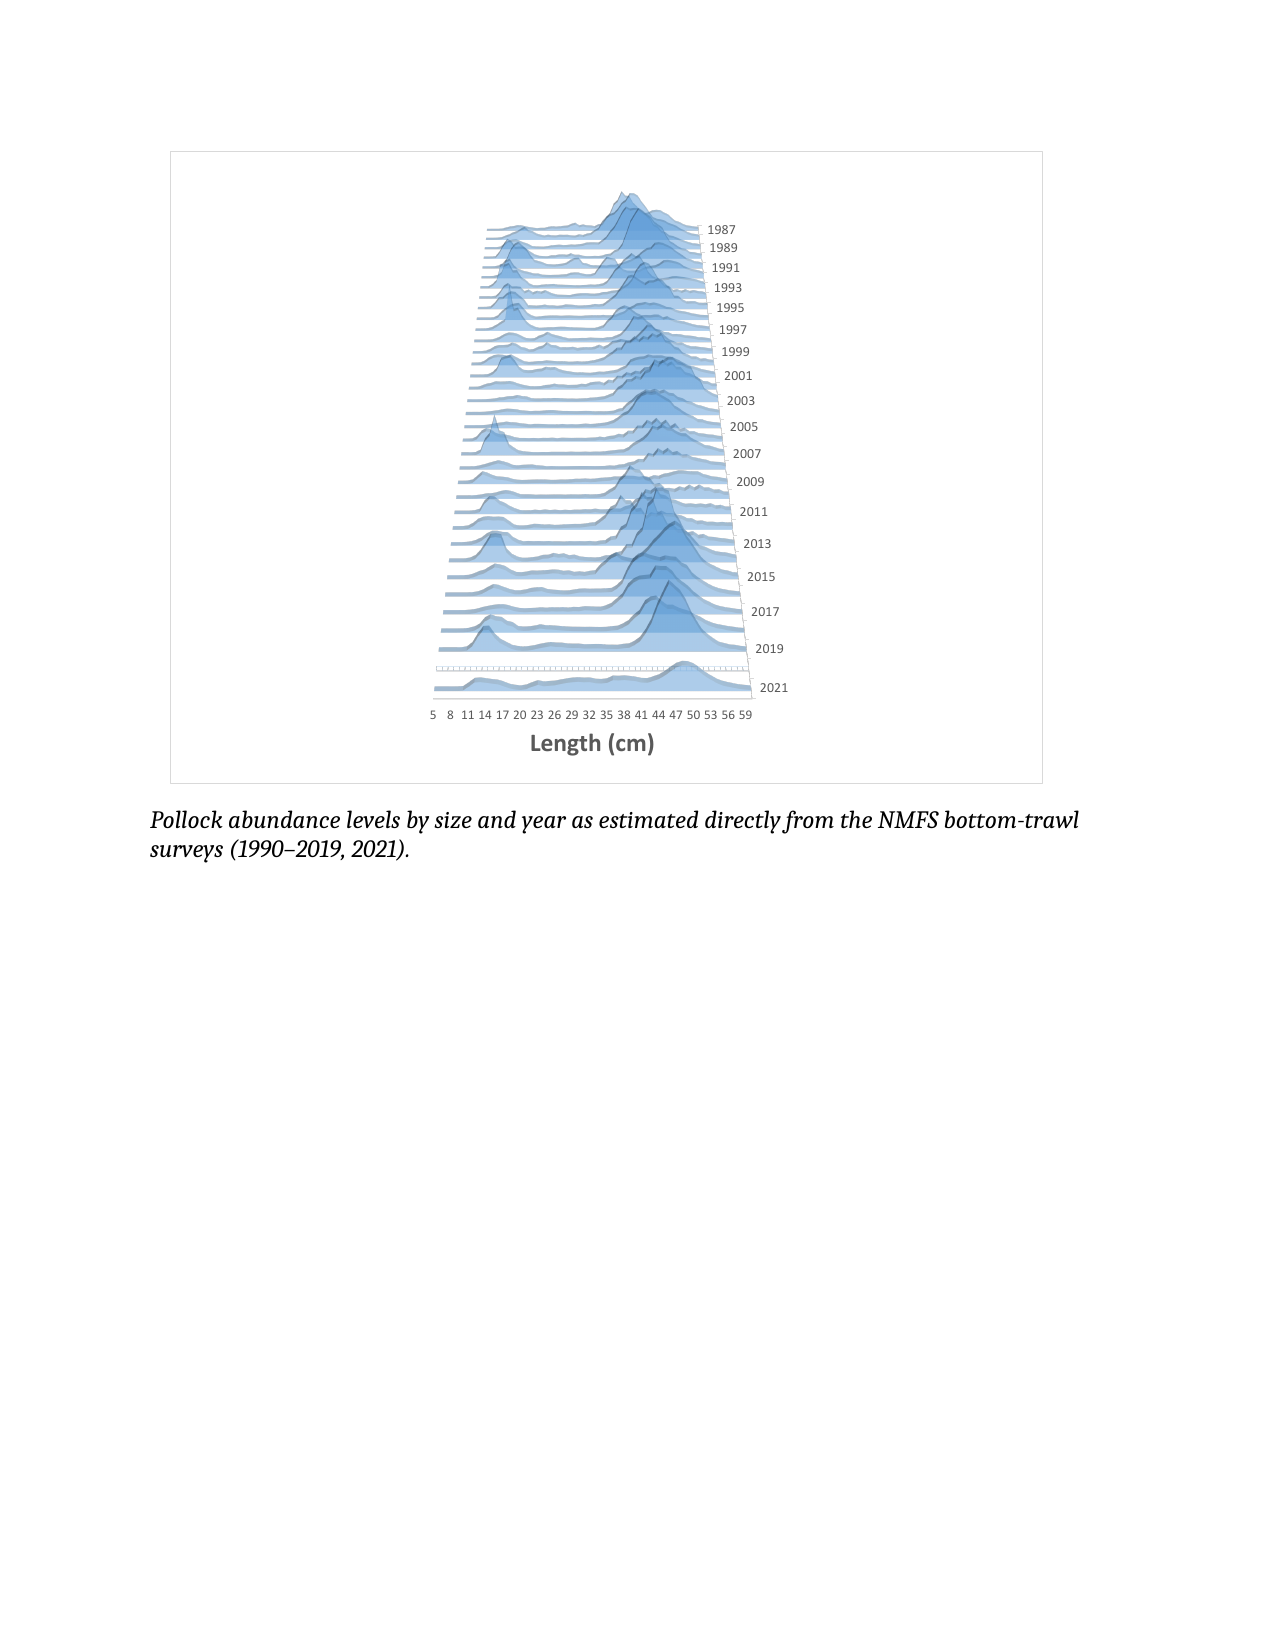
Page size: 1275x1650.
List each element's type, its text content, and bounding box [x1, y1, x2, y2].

text Pollock abundance levels by size and year as estimated directly from the NMFS bottom-trawl surveys (1990–2019, 2021). [150, 806, 1125, 863]
